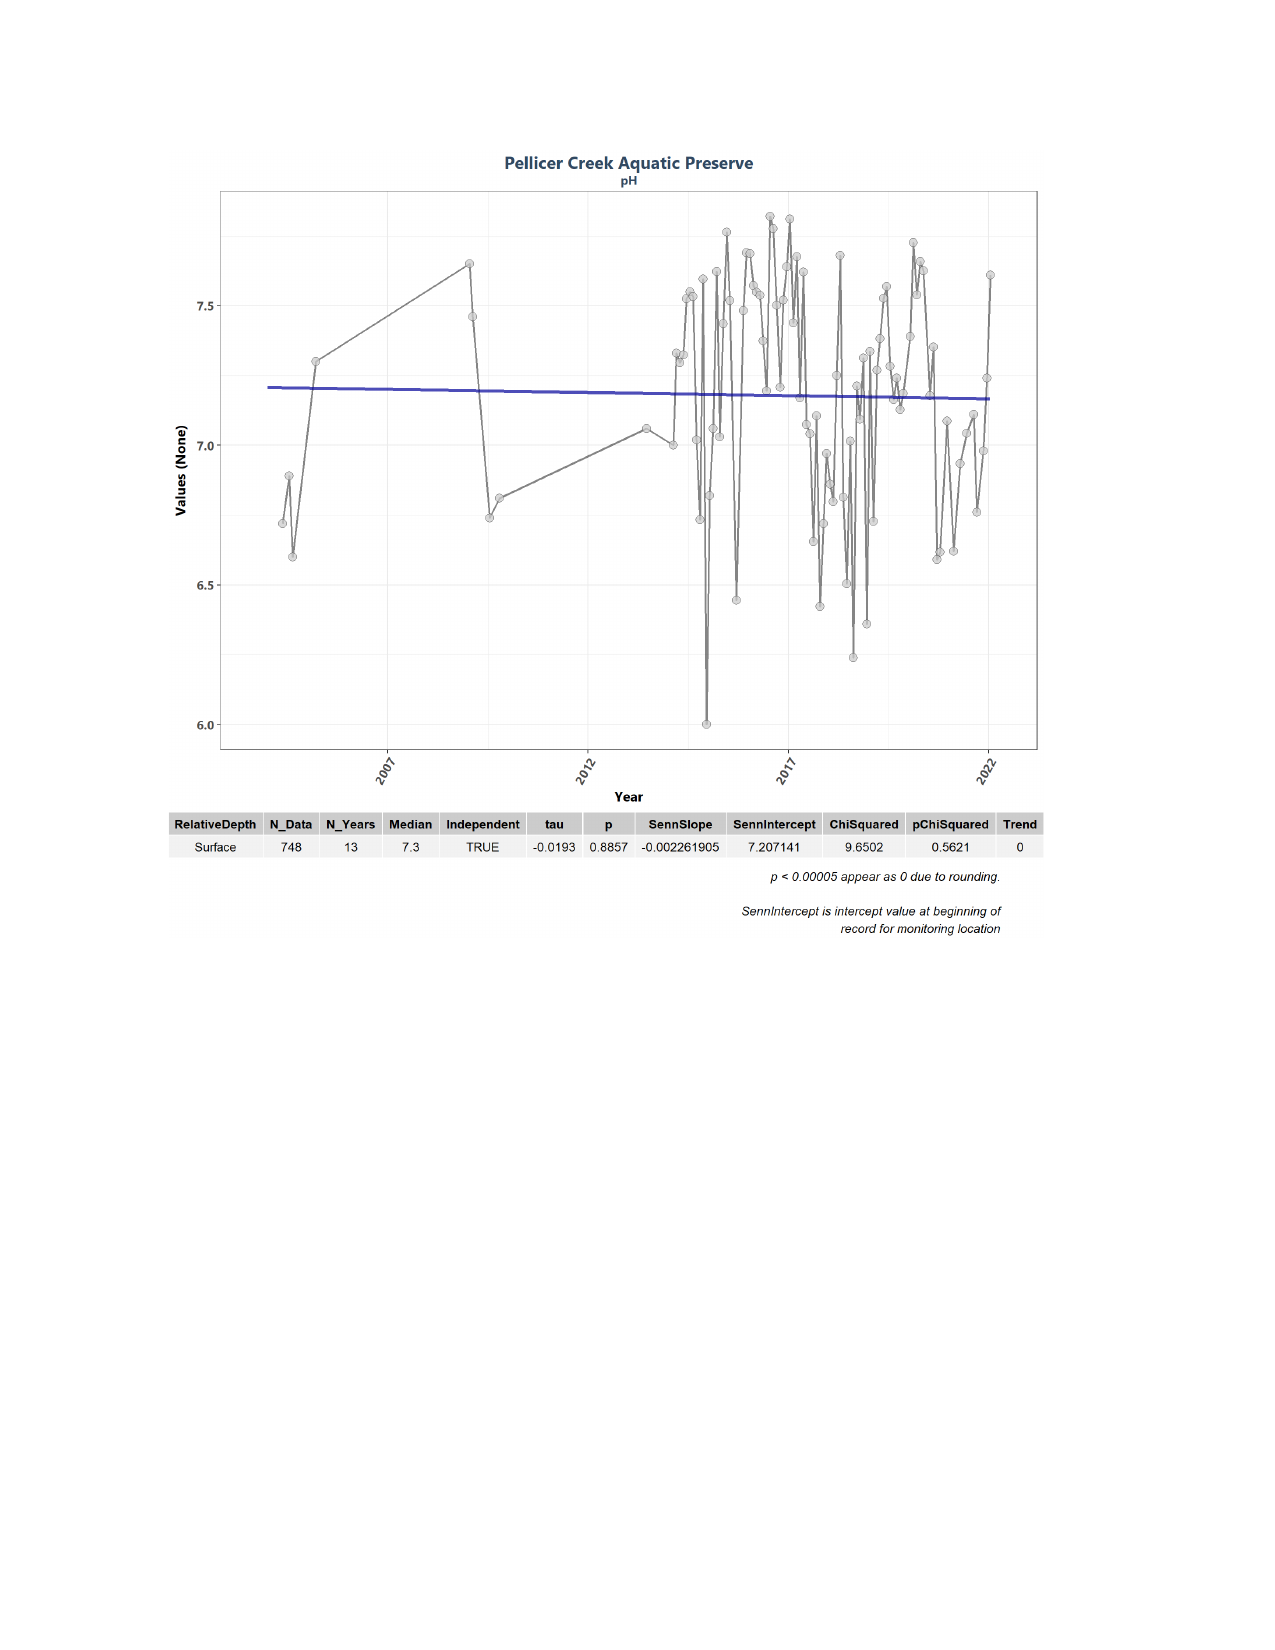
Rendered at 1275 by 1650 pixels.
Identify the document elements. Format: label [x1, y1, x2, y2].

picture [168, 150, 1044, 938]
